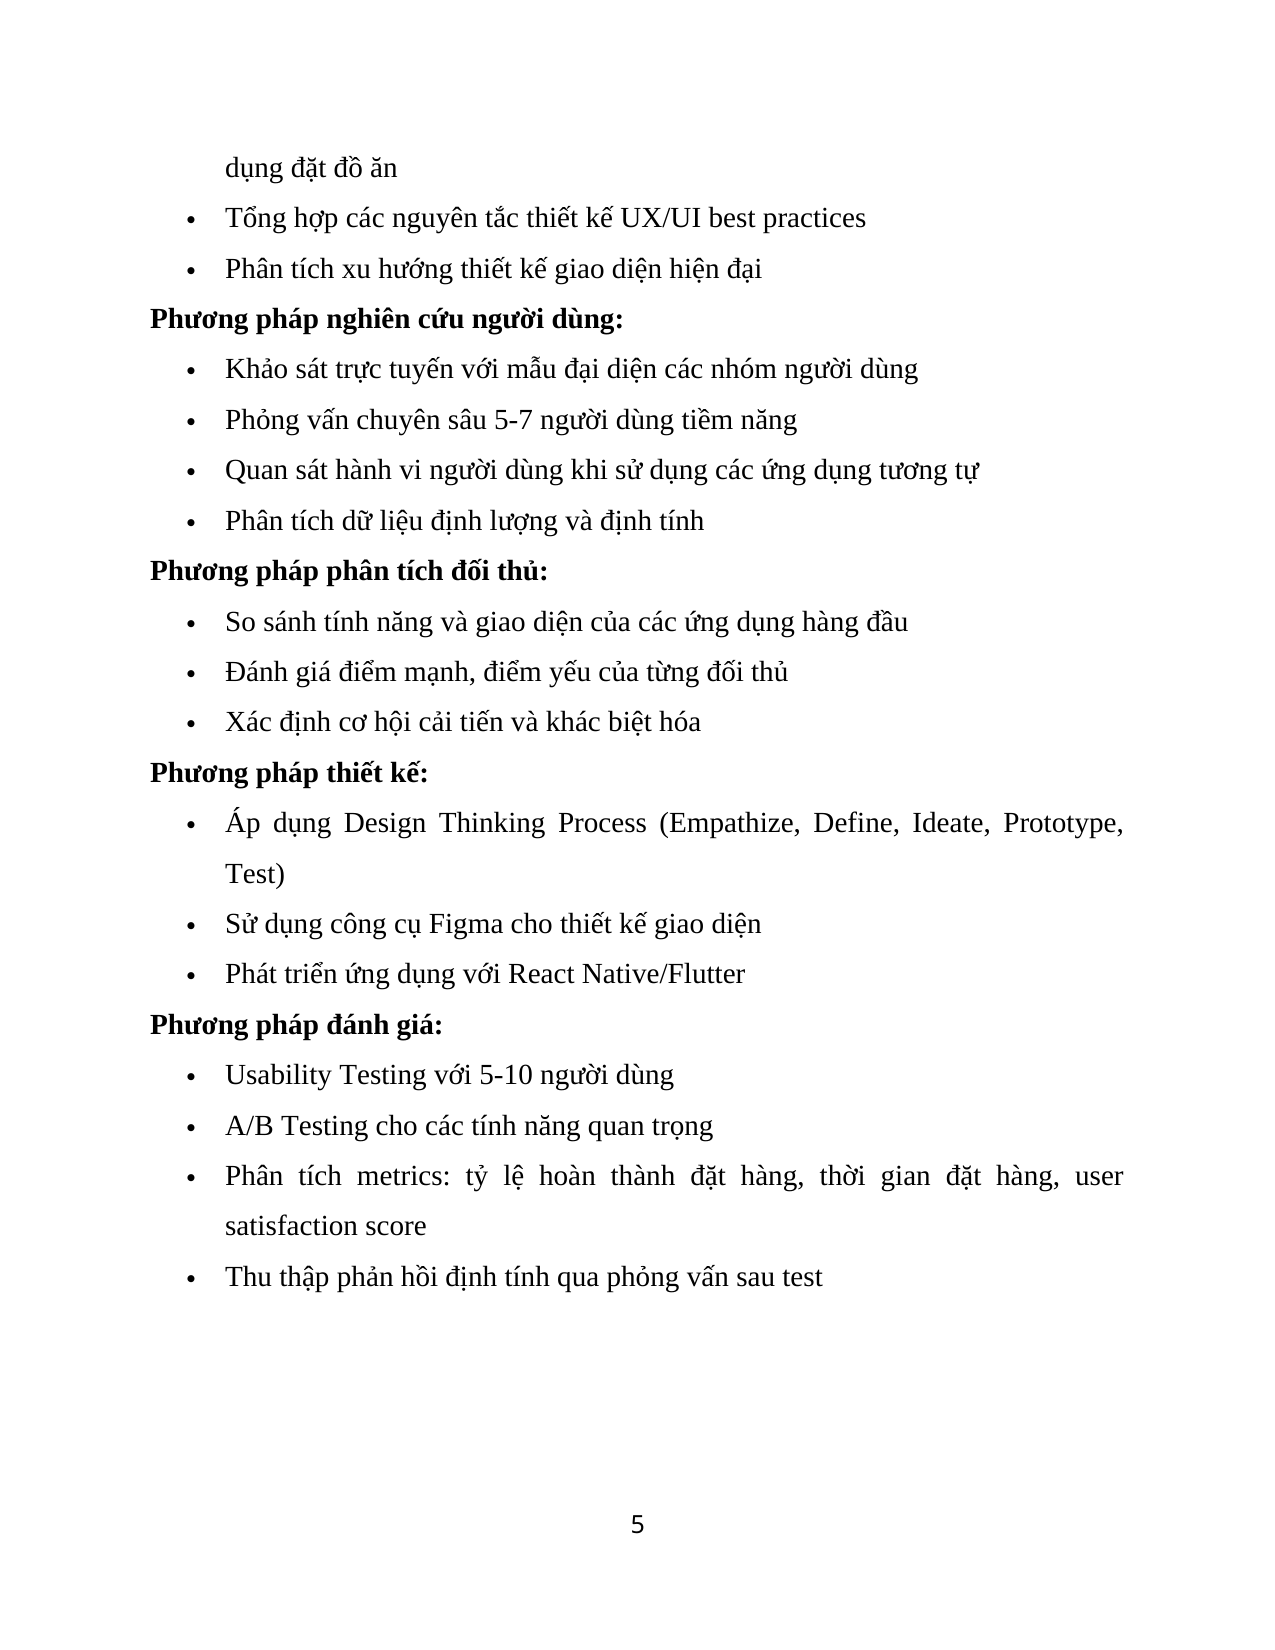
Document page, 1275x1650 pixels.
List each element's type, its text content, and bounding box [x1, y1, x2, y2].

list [187, 150, 1125, 183]
text Phương pháp thiết kế: [150, 755, 1125, 788]
text Phương pháp phân tích đối thủ: [150, 553, 1125, 587]
list Đánh giá điểm mạnh, điểm yếu của từng đối thủ [187, 654, 1125, 688]
text Phương pháp nghiên cứu người dùng: [150, 301, 1125, 335]
list Phân tích dữ liệu định lượng và định tính [187, 503, 1125, 536]
list Tổng hợp các nguyên tắc thiết kế UX/UI best practices [187, 200, 1125, 234]
list Phân tích xu hướng thiết kế giao diện hiện đại [187, 251, 1125, 284]
list Xác định cơ hội cải tiến và khác biệt hóa [187, 704, 1125, 738]
list Usability Testing với 5-10 người dùng [187, 1057, 1125, 1091]
list Khảo sát trực tuyến với mẫu đại diện các nhóm người dùng [187, 352, 1125, 385]
list Thu thập phản hồi định tính qua phỏng vấn sau test [187, 1259, 1125, 1292]
text Phương pháp đánh giá: [150, 1007, 1125, 1041]
list Phỏng vấn chuyên sâu 5-7 người dùng tiềm năng [187, 402, 1125, 436]
list A/B Testing cho các tính năng quan trọng [187, 1108, 1125, 1141]
list Phân tích metrics: tỷ lệ hoàn thành đặt hàng, thời gian đặt hàng, user satisfaction score [187, 1158, 1125, 1242]
list Áp dụng Design Thinking Process (Empathize, Define, Ideate, Prototype, Test) [187, 805, 1125, 889]
list Phát triển ứng dụng với React Native/Flutter [187, 957, 1125, 990]
list So sánh tính năng và giao diện của các ứng dụng hàng đầu [187, 604, 1125, 637]
list Sử dụng công cụ Figma cho thiết kế giao diện [187, 906, 1125, 940]
list Quan sát hành vi người dùng khi sử dụng các ứng dụng tương tự [187, 452, 1125, 486]
